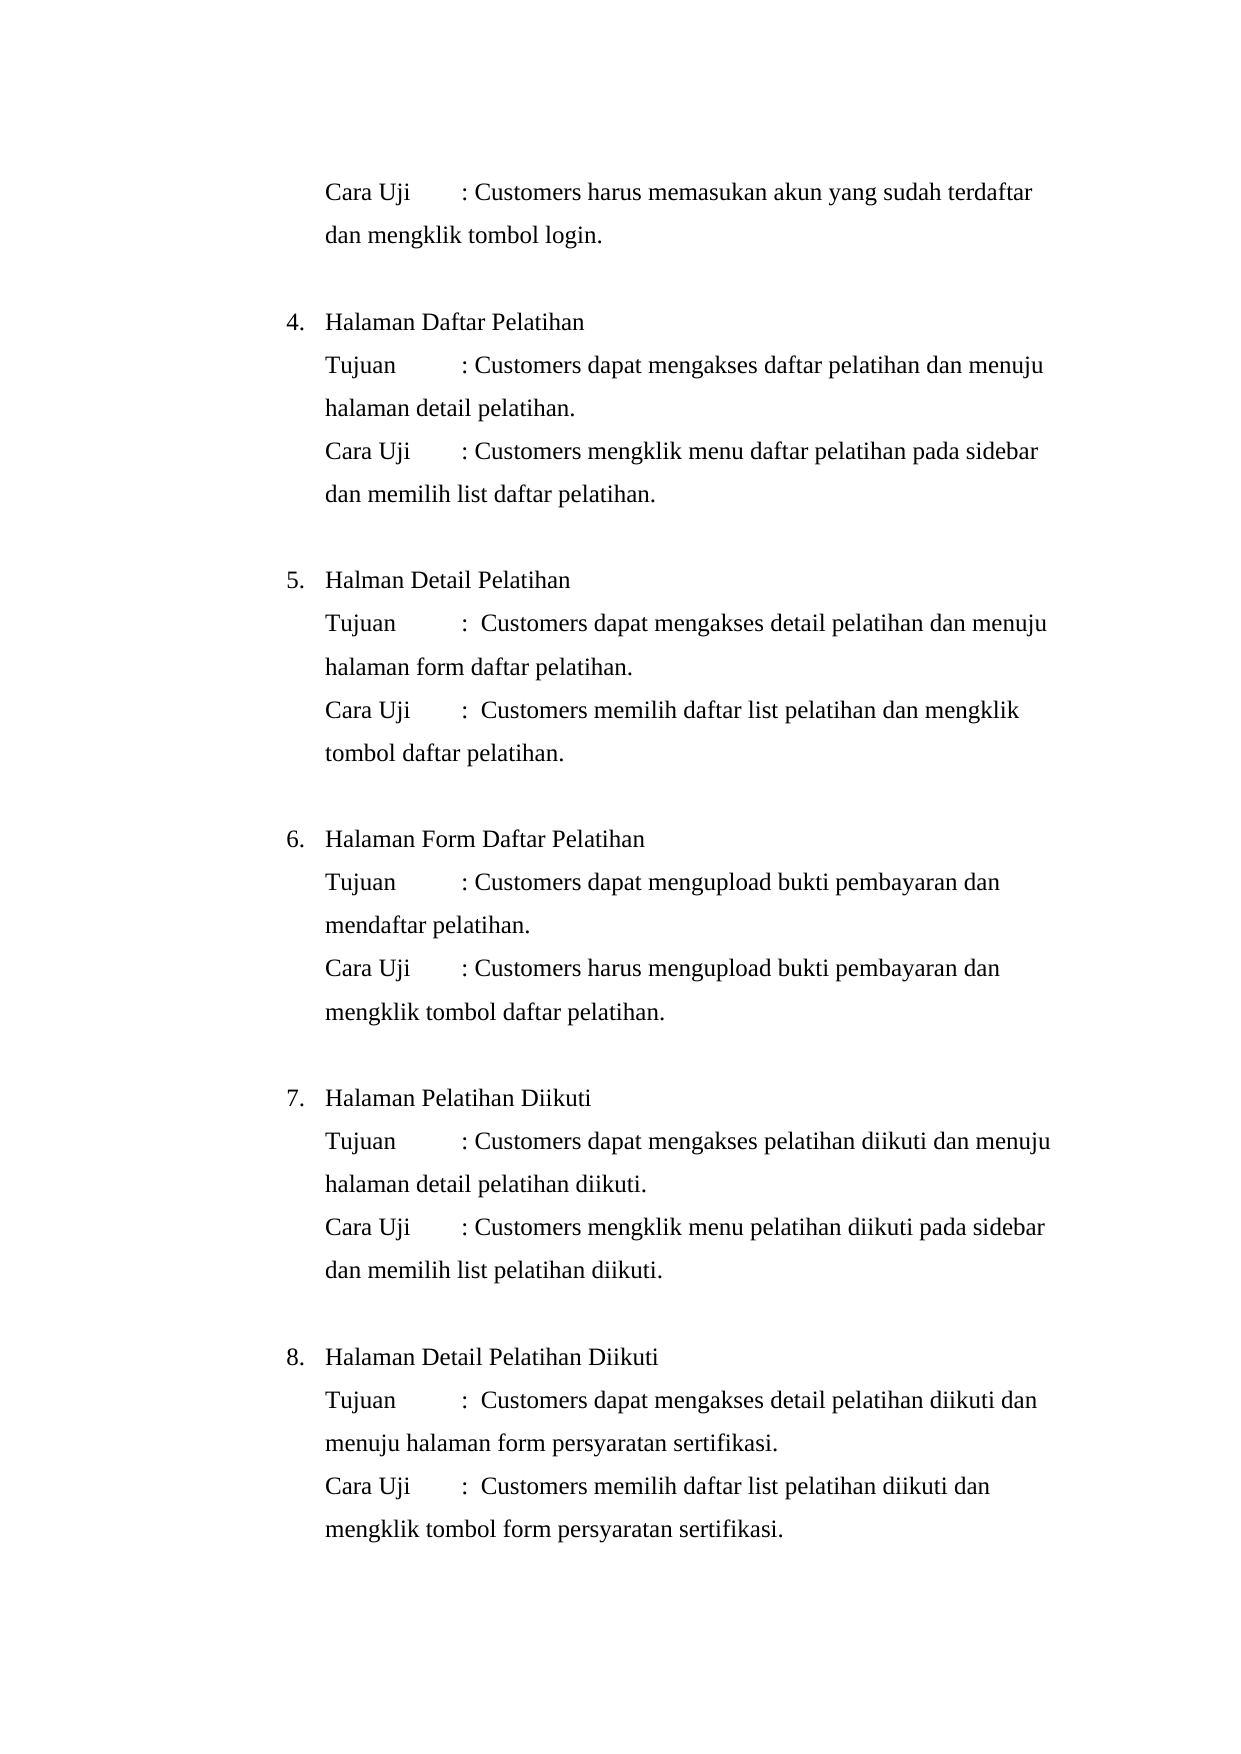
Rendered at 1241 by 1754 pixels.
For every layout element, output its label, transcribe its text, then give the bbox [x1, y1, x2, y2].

list Tujuan : Customers dapat mengakses pelatihan diikuti dan menuju halaman detail pelatihan diikuti. [325, 1126, 1063, 1198]
list Cara Uji : Customers mengklik menu daftar pelatihan pada sidebar dan memilih list daftar pelatihan. [325, 436, 1063, 508]
list Cara Uji : Customers mengklik menu pelatihan diikuti pada sidebar dan memilih list pelatihan diikuti. [325, 1212, 1063, 1284]
list Halman Detail Pelatihan [295, 565, 1063, 594]
list Cara Uji : Customers harus memasukan akun yang sudah terdaftar dan mengklik tombol login. [325, 177, 1063, 249]
list Tujuan : Customers dapat mengakses detail pelatihan dan menuju halaman form daftar pelatihan. [325, 608, 1063, 680]
list Tujuan : Customers dapat mengupload bukti pembayaran dan mendaftar pelatihan. [325, 867, 1063, 939]
list Halaman Daftar Pelatihan [295, 307, 1063, 335]
list Tujuan : Customers dapat mengakses daftar pelatihan dan menuju halaman detail pelatihan. [325, 350, 1063, 422]
list Cara Uji : Customers harus mengupload bukti pembayaran dan mengklik tombol daftar pelatihan. [325, 953, 1063, 1025]
list Cara Uji : Customers memilih daftar list pelatihan dan mengklik tombol daftar pelatihan. [325, 695, 1063, 767]
list Tujuan : Customers dapat mengakses detail pelatihan diikuti dan menuju halaman form persyaratan sertifikasi. [325, 1385, 1063, 1457]
list Halaman Form Daftar Pelatihan [295, 824, 1063, 853]
list Halaman Pelatihan Diikuti [295, 1083, 1063, 1112]
list Halaman Detail Pelatihan Diikuti [295, 1342, 1063, 1370]
list Cara Uji : Customers memilih daftar list pelatihan diikuti dan mengklik tombol form persyaratan sertifikasi. [325, 1471, 1063, 1543]
